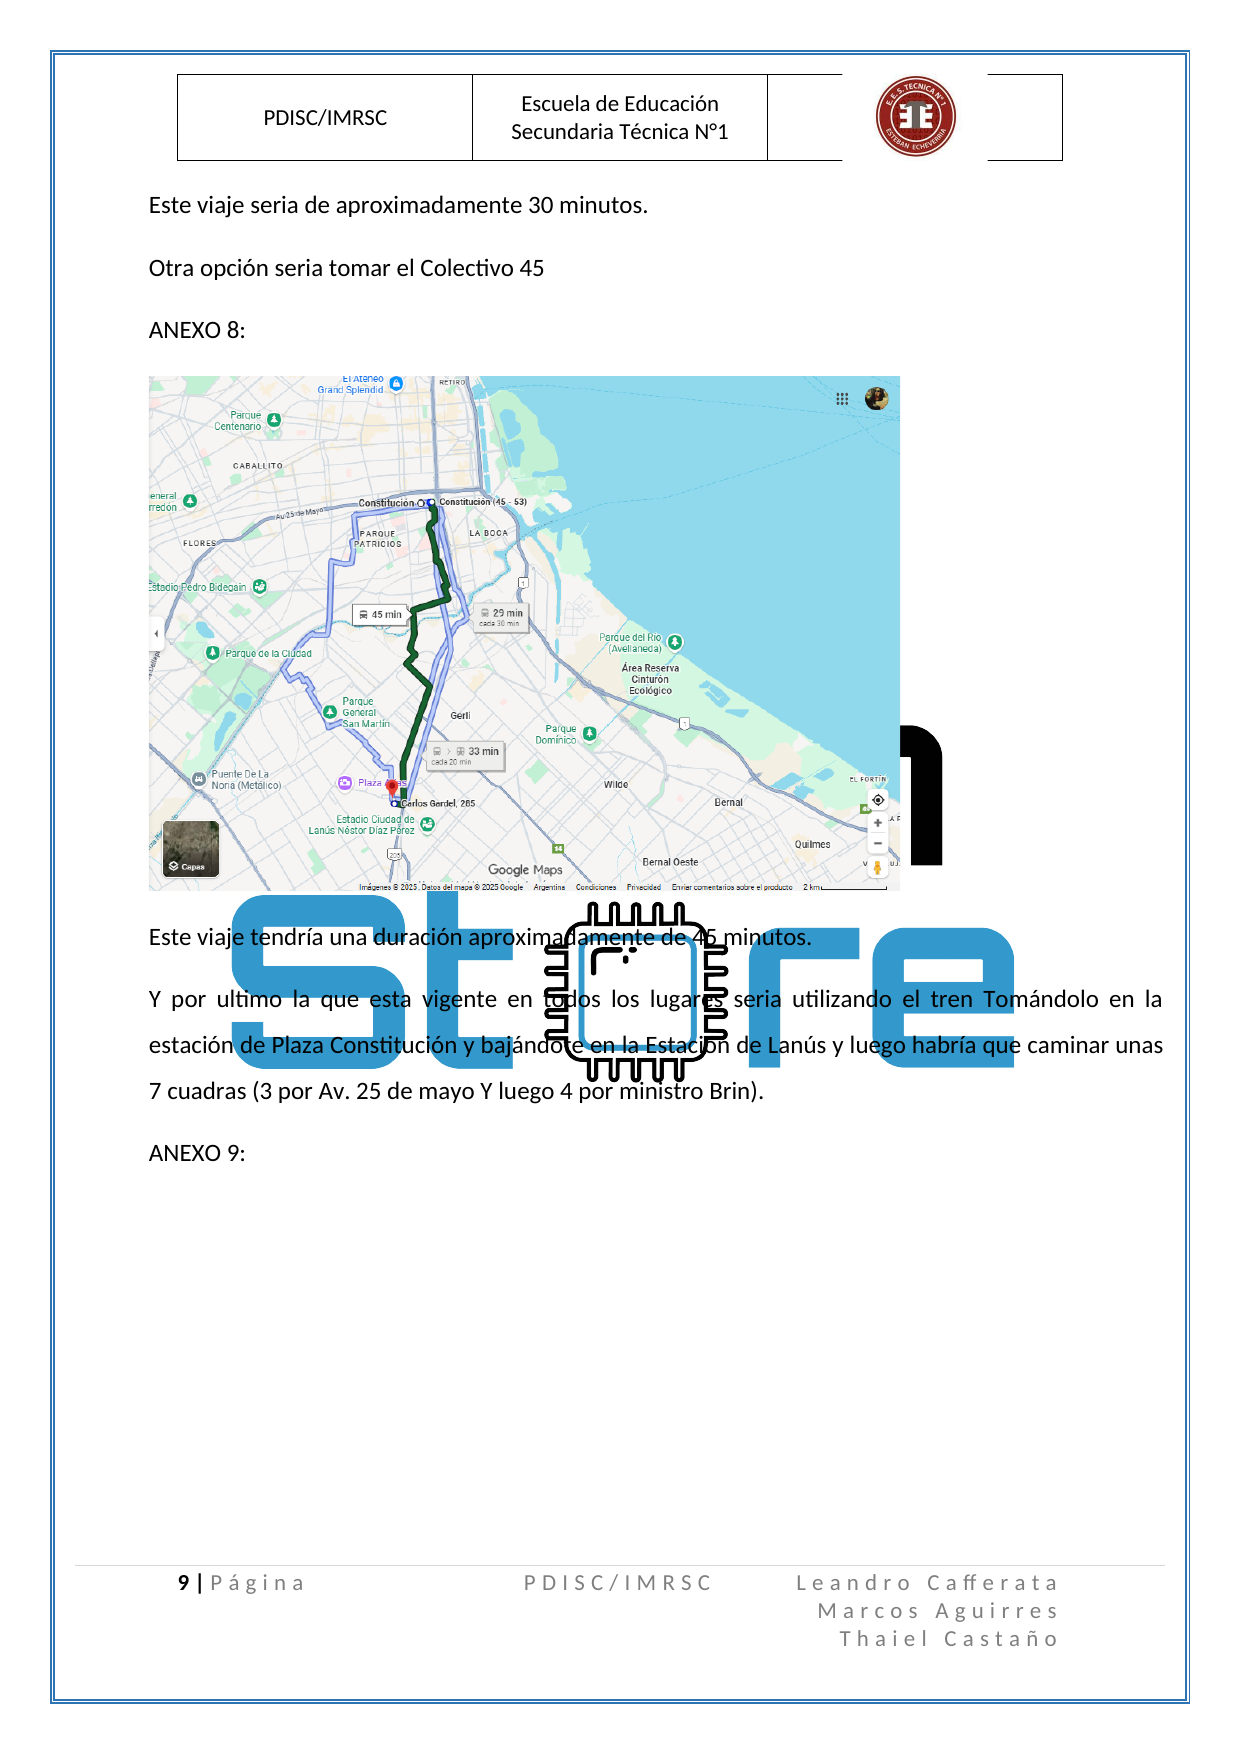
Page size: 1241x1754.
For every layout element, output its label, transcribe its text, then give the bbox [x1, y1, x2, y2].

text Este viaje seria de aproximadamente 30 minutos. [75, 189, 1165, 220]
text Otra opción seria tomar el Colectivo 45 [75, 252, 1165, 282]
text ANEXO 9: [75, 1137, 1165, 1168]
text ANEXO 8: [75, 314, 1165, 345]
picture [842, 74, 988, 161]
text Y por ultimo la que esta vigente en todos los lugares seria utilizando el tren Tomándolo en la estación de Plaza Constitución y bajándote en la Estación de Lanús y luego habría que caminar unas 7 cuadras (3 por Av. 25 de mayo Y luego 4 por ministro Brin). [149, 984, 1165, 1106]
picture [148, 376, 1037, 921]
picture [203, 952, 1037, 984]
text Este viaje tendría una duración aproximadamente de 45 minutos. [75, 921, 1165, 952]
